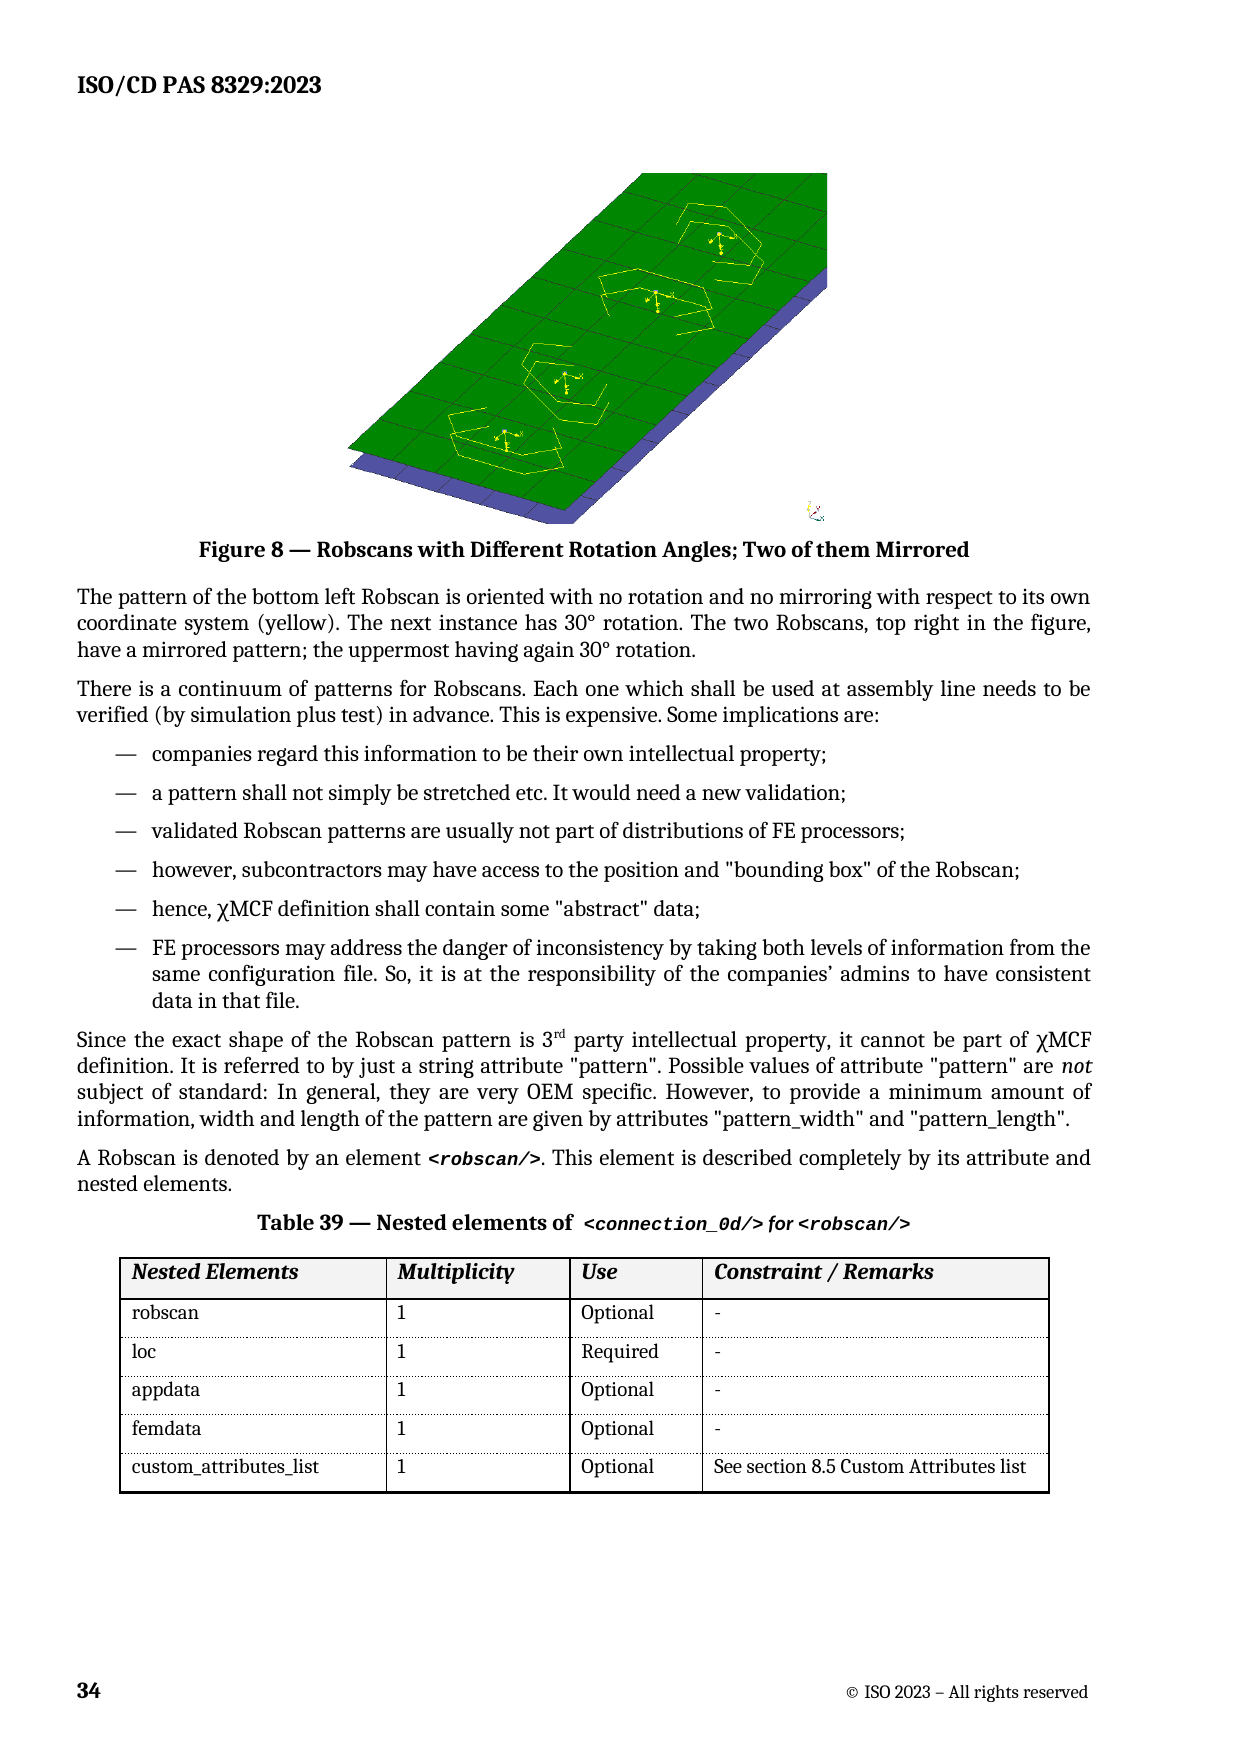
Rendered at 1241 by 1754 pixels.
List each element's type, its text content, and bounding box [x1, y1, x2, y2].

text Since the exact shape of the Robscan pattern is 3rd party intellectual property, it cannot be part of χMCF definition. It is referred to by just a string attribute "pattern". Possible values of attribute "pattern" are not subject of standard: In general, they are very OEM specific. However, to provide a minimum amount of information, width and length of the pattern are given by attributes "pattern_width" and "pattern_length". [77, 1026, 1092, 1132]
text Table 39 — Nested elements of <connection_0d/> for <robscan/> [77, 1209, 1092, 1236]
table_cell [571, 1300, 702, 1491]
text There is a continuum of patterns for Robscans. Each one which shall be used at assembly line needs to be verified (by simulation plus test) in advance. This is expensive. Some implications are: [77, 675, 1092, 728]
text Figure 8 — Robscans with Different Rotation Angles; Two of them Mirrored [77, 537, 1092, 563]
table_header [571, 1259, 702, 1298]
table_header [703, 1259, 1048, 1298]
text A Robscan is denoted by an element <robscan/>. This element is described completely by its attribute and nested elements. [77, 1144, 1092, 1197]
list a pattern shall not simply be stretched etc. It would need a new validation; [114, 779, 1092, 806]
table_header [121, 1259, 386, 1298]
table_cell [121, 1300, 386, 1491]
list companies regard this information to be their own intellectual property; [114, 741, 1092, 767]
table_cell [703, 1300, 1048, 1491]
list FE processors may address the danger of inconsistency by taking both levels of information from the same configuration file. So, it is at the responsibility of the companies’ admins to have consistent data in that file. [114, 935, 1092, 1014]
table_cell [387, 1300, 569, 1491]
list hence, χMCF definition shall contain some "abstract" data; [114, 896, 1092, 922]
list however, subcontractors may have access to the position and "bounding box" of the Robscan; [114, 857, 1092, 883]
list validated Robscan patterns are usually not part of distributions of FE processors; [114, 818, 1092, 844]
picture [342, 173, 828, 524]
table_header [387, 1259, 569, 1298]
text The pattern of the bottom left Robscan is oriented with no rotation and no mirroring with respect to its own coordinate system (yellow). The next instance has 30° rotation. The two Robscans, top right in the figure, have a mirrored pattern; the uppermost having again 30° rotation. [77, 584, 1092, 663]
